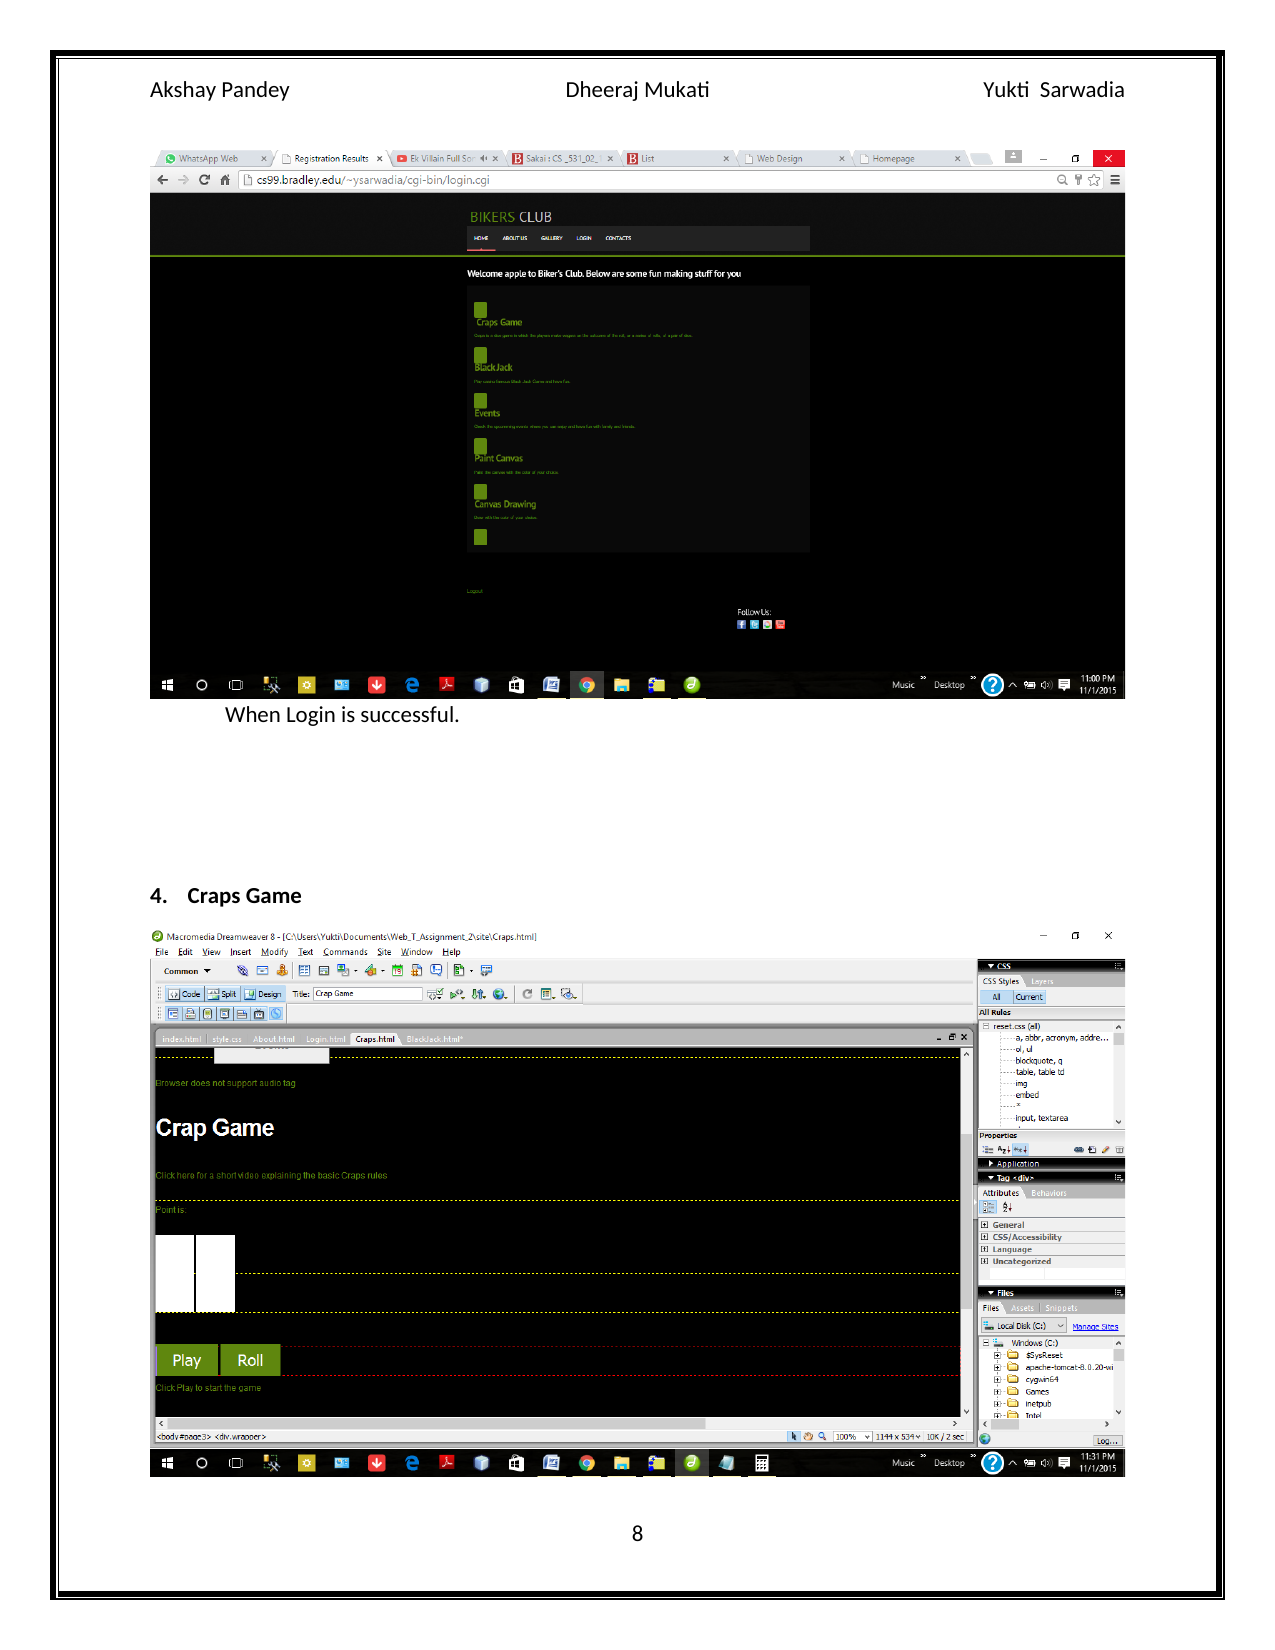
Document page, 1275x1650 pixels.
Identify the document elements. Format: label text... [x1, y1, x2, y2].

picture [150, 150, 1125, 699]
list Craps Game [150, 882, 1125, 909]
picture [150, 928, 1125, 1477]
list When Login is successful. [225, 700, 1125, 728]
